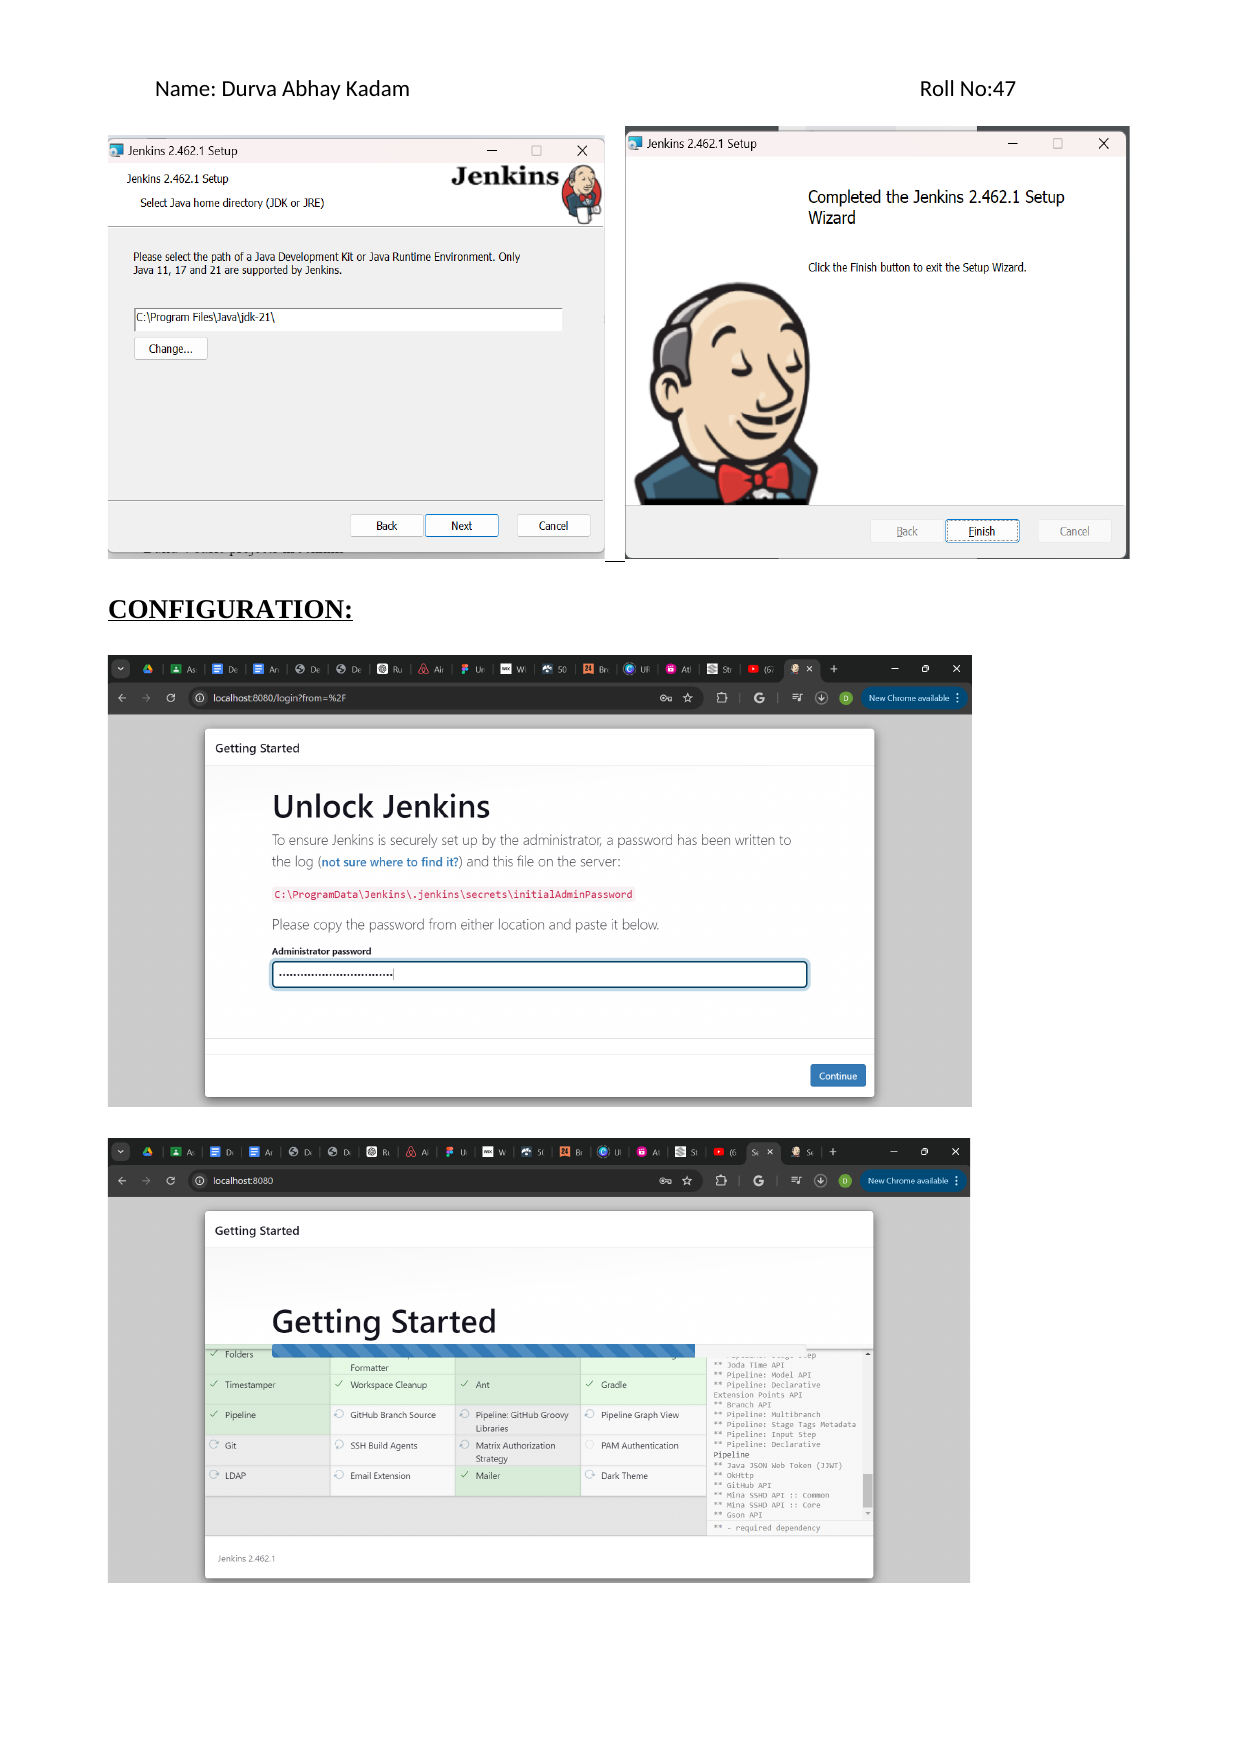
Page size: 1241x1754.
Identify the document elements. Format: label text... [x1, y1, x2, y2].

picture [625, 126, 1130, 559]
picture [107, 655, 972, 1107]
picture [107, 135, 605, 559]
picture [107, 1138, 971, 1583]
text CONFIGURATION: [108, 593, 1152, 624]
